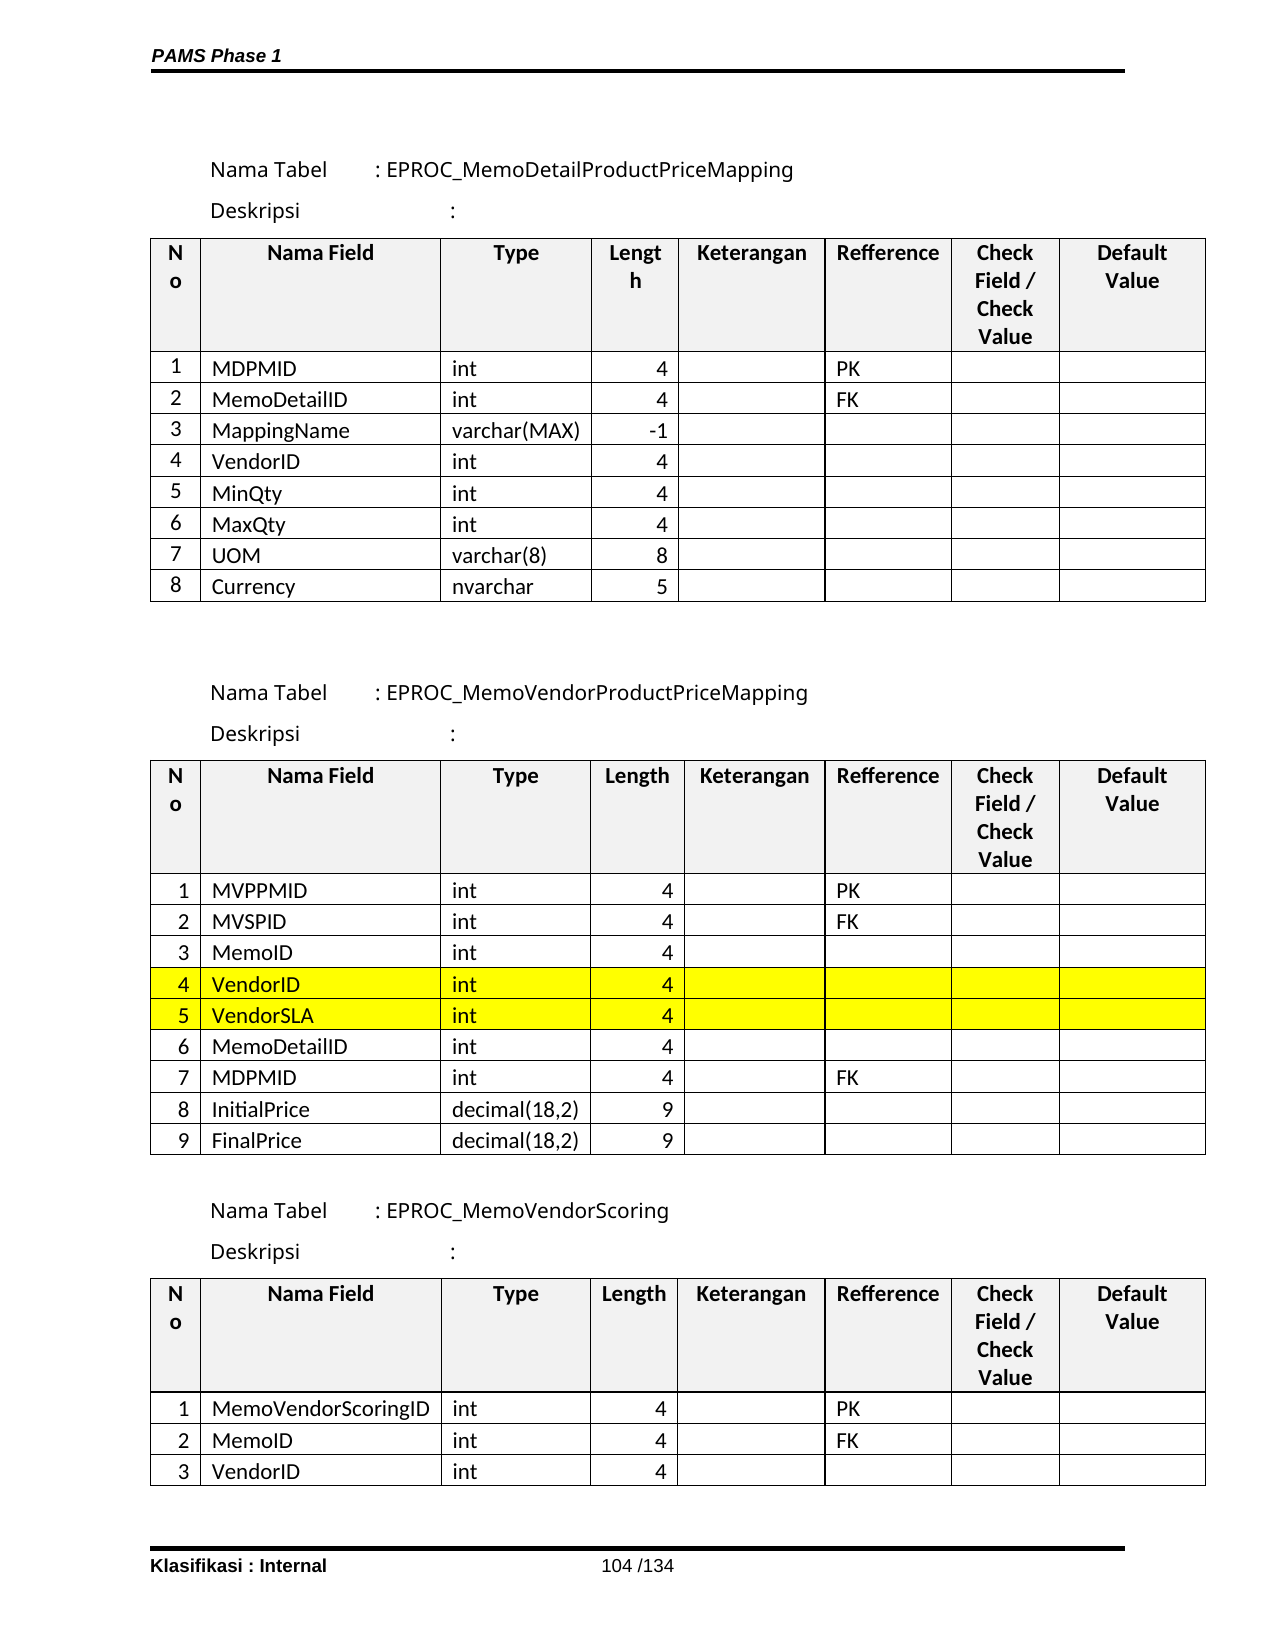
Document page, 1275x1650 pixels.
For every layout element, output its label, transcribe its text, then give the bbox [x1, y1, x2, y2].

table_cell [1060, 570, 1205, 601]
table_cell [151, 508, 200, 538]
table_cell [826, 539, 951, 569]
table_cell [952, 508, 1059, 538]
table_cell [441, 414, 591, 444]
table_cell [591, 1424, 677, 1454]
text Nama Tabel : EPROC_MemoVendorScoring [210, 1196, 1125, 1225]
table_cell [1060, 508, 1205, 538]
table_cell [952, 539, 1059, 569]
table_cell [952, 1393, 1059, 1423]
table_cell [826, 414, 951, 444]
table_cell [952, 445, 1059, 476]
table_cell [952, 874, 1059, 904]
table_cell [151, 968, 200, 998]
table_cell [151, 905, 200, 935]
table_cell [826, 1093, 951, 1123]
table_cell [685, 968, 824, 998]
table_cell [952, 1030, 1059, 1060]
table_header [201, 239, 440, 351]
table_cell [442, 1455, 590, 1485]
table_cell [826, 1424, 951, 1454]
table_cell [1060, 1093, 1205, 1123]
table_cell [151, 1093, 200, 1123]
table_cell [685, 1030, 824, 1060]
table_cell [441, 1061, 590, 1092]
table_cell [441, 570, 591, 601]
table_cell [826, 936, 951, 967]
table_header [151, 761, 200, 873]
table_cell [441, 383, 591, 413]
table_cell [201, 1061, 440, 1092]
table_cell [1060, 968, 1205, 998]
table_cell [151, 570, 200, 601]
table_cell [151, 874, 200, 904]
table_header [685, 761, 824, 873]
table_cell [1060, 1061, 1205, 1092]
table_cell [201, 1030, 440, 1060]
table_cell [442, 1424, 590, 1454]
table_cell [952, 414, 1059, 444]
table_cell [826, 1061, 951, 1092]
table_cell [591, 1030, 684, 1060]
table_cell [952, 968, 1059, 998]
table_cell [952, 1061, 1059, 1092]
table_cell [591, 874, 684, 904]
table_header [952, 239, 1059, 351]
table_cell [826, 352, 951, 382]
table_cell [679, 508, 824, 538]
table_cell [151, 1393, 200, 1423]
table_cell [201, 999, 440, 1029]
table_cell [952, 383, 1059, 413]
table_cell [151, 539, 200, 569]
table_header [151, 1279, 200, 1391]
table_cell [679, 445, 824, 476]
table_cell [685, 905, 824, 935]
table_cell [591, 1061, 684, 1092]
text Deskripsi : [210, 719, 1125, 747]
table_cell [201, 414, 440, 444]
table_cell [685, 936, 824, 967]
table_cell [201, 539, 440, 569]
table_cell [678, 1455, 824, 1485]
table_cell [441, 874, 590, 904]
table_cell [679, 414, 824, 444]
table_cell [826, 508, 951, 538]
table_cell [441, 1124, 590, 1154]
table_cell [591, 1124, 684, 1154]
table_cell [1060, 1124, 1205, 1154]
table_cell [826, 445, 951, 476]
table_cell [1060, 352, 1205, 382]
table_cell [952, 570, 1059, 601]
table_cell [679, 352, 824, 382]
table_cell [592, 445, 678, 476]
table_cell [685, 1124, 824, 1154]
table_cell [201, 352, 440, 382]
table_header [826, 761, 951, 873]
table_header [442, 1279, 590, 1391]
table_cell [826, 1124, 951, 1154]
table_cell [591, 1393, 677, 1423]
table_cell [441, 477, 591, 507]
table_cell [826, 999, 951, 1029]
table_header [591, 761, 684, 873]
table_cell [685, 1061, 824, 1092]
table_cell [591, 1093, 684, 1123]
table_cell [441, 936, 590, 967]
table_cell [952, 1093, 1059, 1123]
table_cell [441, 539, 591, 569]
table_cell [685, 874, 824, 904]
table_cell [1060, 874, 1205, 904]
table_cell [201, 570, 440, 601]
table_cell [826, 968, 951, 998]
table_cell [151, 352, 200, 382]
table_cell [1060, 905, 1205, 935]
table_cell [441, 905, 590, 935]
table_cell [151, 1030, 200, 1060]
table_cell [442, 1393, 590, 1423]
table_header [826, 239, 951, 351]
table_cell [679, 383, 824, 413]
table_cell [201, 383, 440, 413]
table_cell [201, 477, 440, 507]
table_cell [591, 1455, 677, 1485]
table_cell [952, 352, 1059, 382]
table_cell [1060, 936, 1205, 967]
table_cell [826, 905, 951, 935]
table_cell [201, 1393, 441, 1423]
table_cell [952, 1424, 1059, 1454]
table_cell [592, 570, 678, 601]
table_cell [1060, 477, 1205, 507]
text Deskripsi : [210, 1237, 1125, 1266]
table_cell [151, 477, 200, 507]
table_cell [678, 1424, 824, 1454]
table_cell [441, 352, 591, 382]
text Deskripsi : [210, 196, 1125, 225]
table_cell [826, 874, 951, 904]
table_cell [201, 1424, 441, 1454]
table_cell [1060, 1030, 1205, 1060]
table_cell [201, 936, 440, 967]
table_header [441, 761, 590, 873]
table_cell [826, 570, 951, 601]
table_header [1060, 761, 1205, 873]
text Nama Tabel : EPROC_MemoVendorProductPriceMapping [210, 678, 1125, 706]
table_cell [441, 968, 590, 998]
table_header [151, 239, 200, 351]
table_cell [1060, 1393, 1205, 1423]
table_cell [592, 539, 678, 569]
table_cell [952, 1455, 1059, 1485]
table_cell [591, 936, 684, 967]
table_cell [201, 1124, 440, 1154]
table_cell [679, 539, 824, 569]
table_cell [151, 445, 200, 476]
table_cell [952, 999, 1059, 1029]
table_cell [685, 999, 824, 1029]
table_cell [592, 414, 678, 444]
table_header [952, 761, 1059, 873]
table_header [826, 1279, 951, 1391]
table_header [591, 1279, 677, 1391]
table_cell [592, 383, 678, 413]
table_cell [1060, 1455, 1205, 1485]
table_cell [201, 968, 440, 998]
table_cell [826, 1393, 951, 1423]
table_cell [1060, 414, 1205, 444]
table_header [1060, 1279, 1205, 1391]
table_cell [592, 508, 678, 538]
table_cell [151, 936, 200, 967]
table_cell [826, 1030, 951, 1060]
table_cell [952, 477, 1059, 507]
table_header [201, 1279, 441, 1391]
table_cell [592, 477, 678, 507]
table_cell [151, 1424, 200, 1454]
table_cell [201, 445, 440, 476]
text Nama Tabel : EPROC_MemoDetailProductPriceMapping [210, 156, 1125, 184]
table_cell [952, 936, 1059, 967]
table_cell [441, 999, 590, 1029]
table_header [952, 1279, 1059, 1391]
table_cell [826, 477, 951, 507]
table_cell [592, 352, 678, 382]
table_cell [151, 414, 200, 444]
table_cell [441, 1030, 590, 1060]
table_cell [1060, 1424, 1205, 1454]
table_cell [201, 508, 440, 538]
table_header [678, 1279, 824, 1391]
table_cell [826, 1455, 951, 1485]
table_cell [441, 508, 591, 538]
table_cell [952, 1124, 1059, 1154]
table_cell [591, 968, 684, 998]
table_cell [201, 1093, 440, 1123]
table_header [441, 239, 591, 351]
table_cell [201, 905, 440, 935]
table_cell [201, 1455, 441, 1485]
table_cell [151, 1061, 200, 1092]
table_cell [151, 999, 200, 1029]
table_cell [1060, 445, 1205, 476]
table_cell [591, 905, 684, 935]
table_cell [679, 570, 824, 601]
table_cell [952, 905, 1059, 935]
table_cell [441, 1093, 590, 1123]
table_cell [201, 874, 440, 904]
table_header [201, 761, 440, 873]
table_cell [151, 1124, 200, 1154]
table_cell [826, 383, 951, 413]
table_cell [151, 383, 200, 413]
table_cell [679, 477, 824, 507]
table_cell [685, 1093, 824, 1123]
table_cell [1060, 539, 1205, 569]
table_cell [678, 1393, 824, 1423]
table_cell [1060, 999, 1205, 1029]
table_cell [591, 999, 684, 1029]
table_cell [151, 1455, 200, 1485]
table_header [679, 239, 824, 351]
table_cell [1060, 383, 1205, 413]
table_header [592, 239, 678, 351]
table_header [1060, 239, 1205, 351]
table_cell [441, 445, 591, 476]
